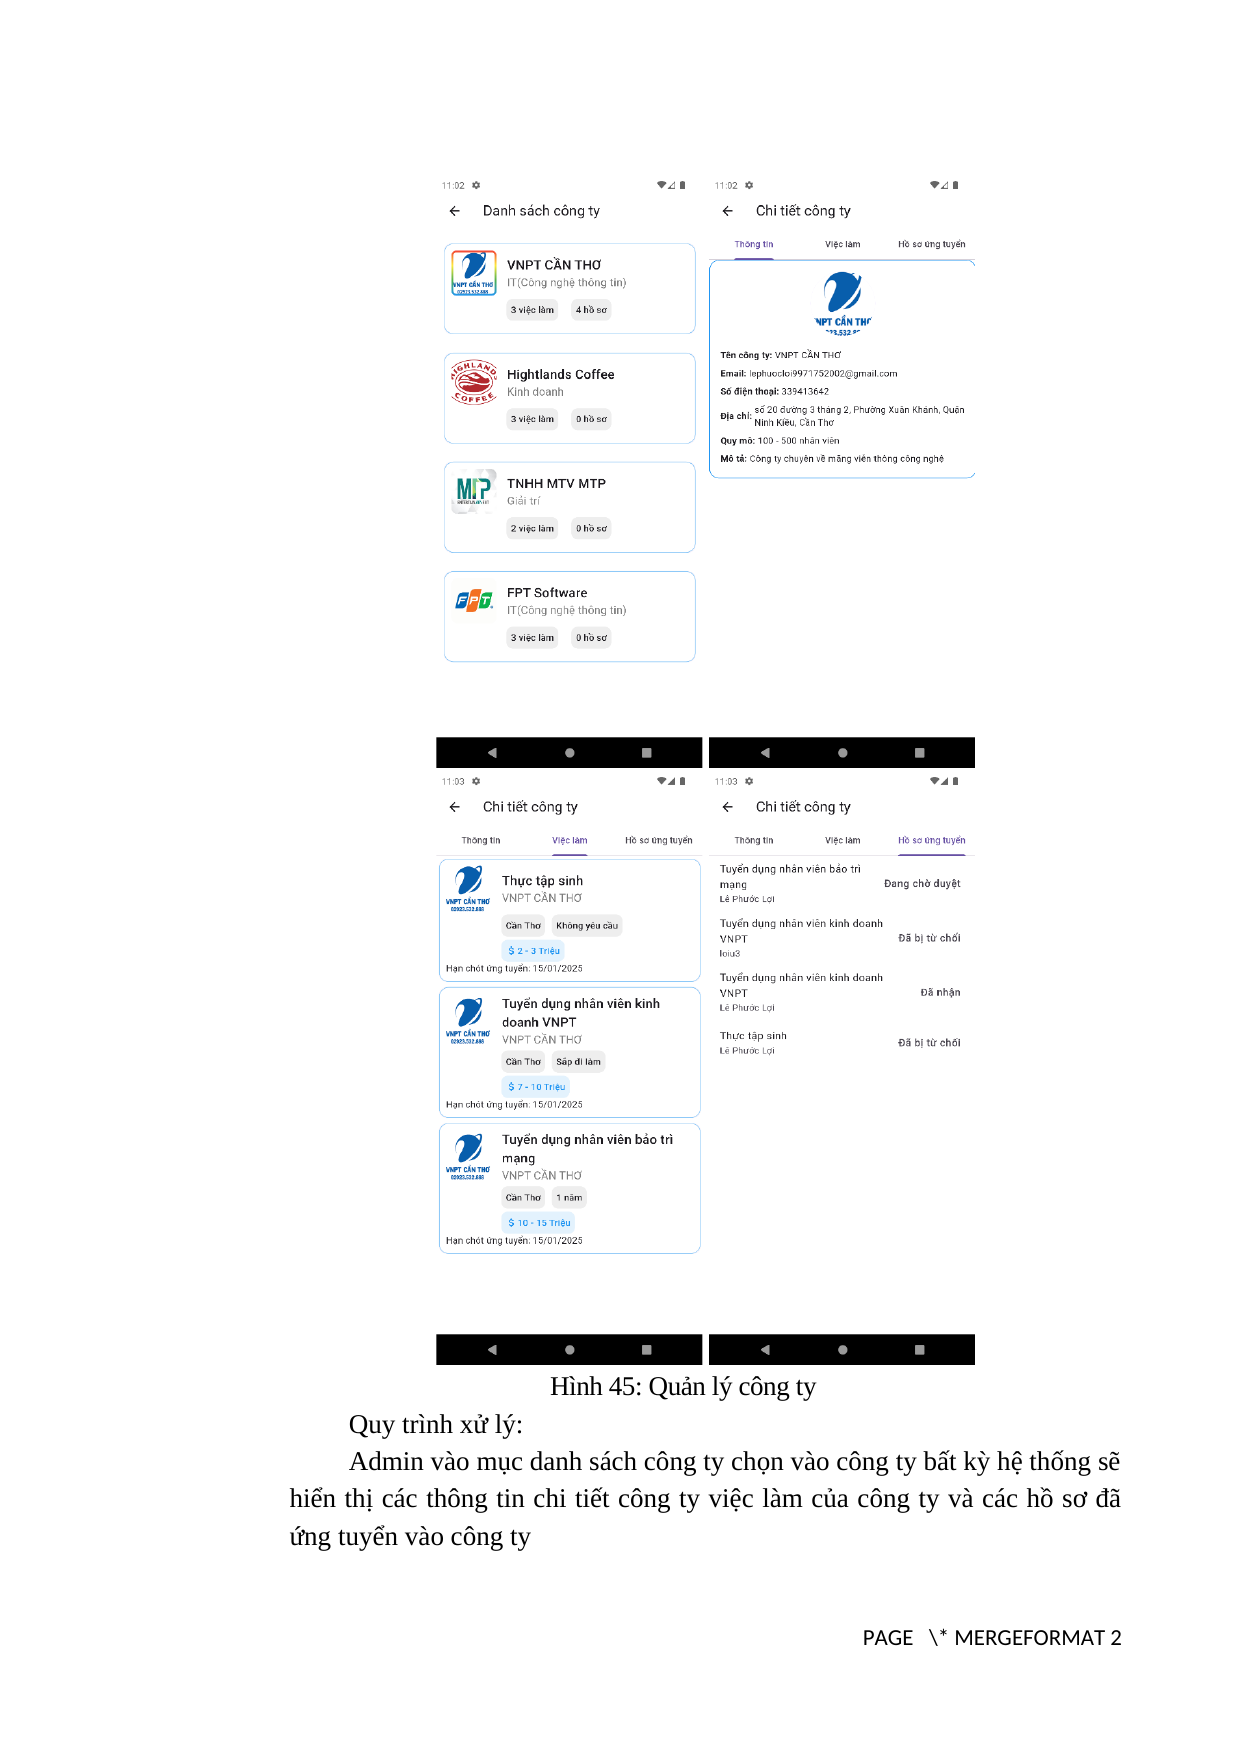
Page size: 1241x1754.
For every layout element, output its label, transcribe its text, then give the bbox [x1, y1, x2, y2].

picture [436, 773, 703, 1365]
picture [709, 177, 975, 768]
picture [709, 773, 975, 1365]
picture [436, 177, 703, 768]
list Admin vào mục danh sách công ty chọn vào công ty bất kỳ hệ thống sẽ hiển thị các thông tin chi tiết công ty việc làm của công ty và các hồ sơ đã ứng tuyển vào công ty [289, 1445, 1122, 1551]
text Hình 45: Quản lý công ty [244, 1371, 1122, 1402]
list Quy trình xử lý: [289, 1408, 1122, 1439]
